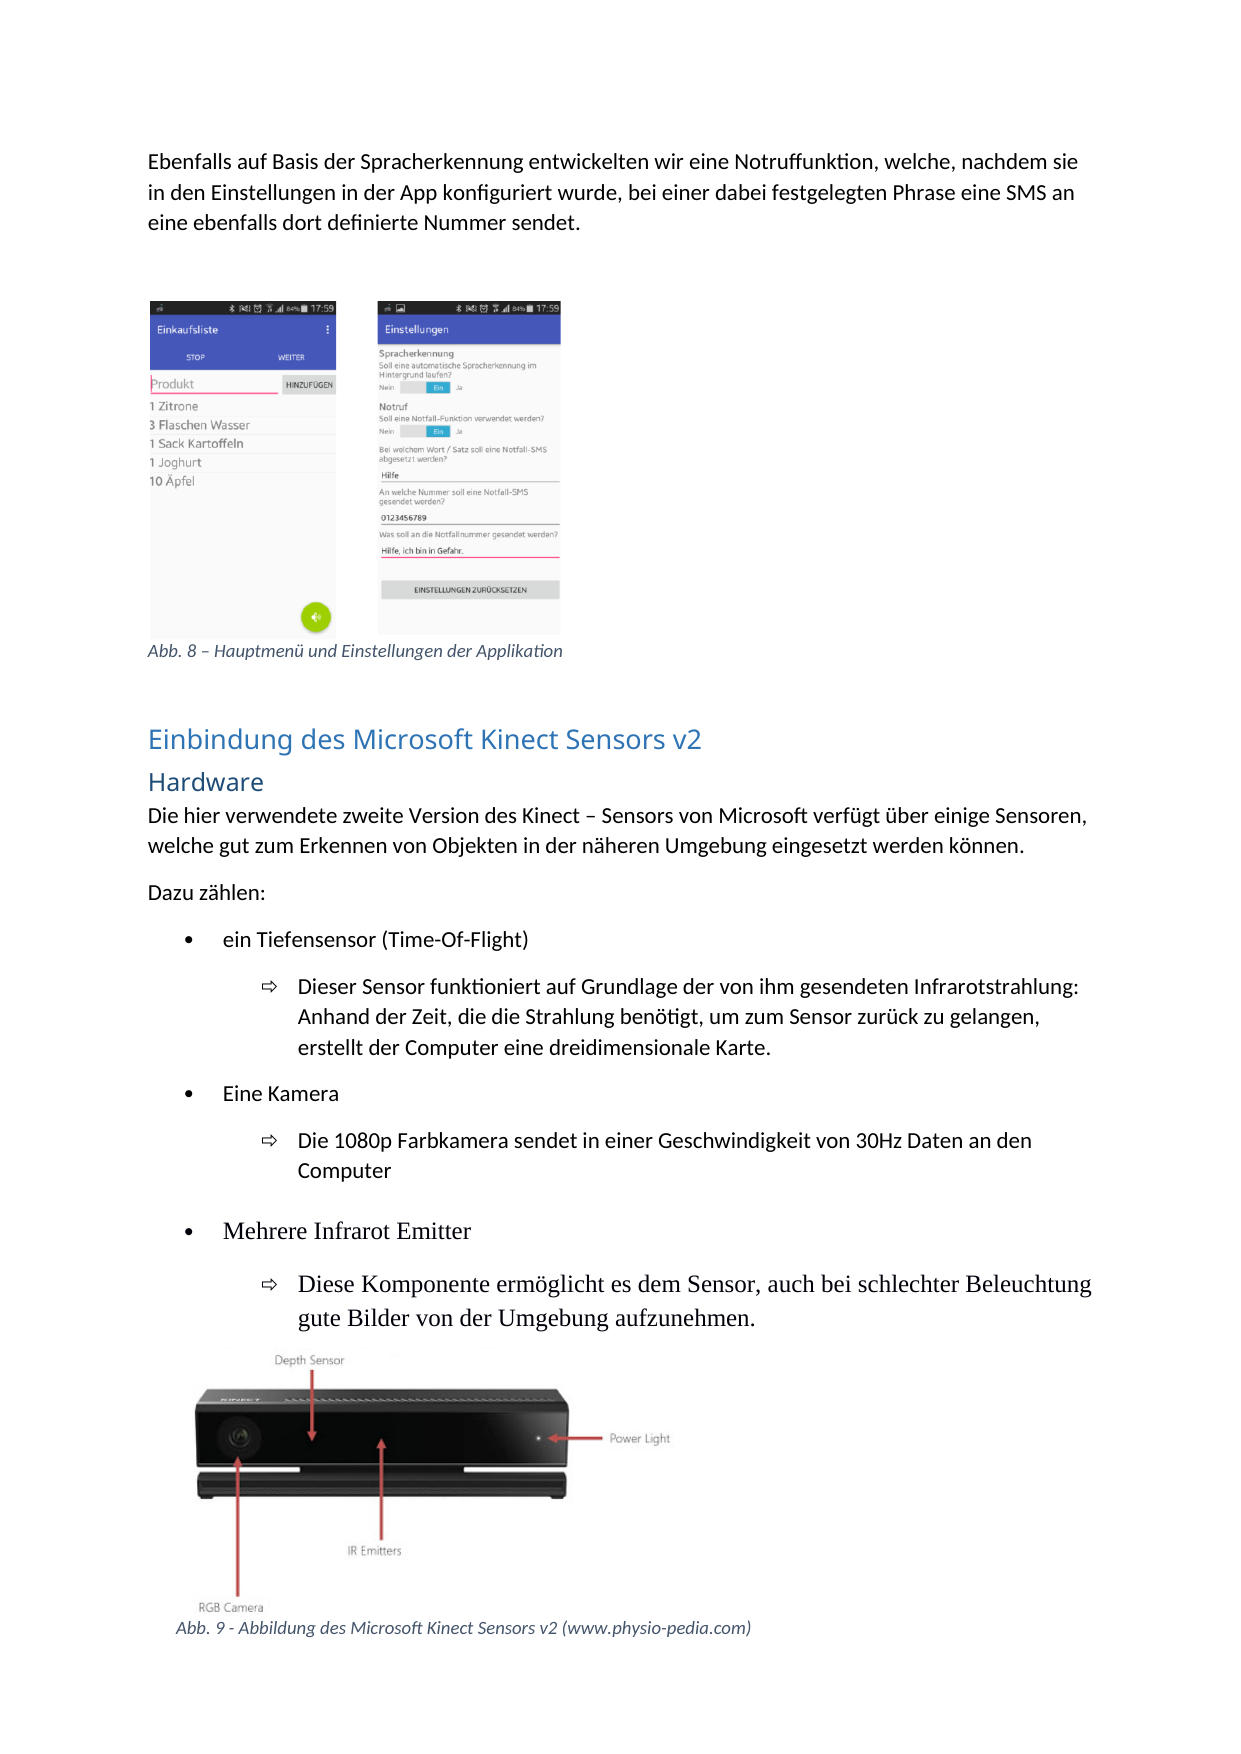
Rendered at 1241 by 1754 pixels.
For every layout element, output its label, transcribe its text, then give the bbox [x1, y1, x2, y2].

picture [191, 1347, 677, 1625]
subtitle Einbindung des Microsoft Kinect Sensors v2 [148, 721, 1093, 757]
text Die hier verwendete zweite Version des Kinect – Sensors von Microsoft verfügt über einige Sensoren, welche gut zum Erkennen von Objekten in der näheren Umgebung eingesetzt werden können. [148, 801, 1093, 859]
list Dieser Sensor funktioniert auf Grundlage der von ihm gesendeten Infrarotstrahlung: Anhand der Zeit, die die Strahlung benötigt, um zum Sensor zurück zu gelangen, erstellt der Computer eine dreidimensionale Karte. [260, 972, 1093, 1061]
list ein Tiefensensor (Time-Of-Flight) [185, 925, 1093, 953]
text Dazu zählen: [148, 878, 1093, 906]
list Mehrere Infrarot Emitter [185, 1216, 1093, 1245]
list Die 1080p Farbkamera sendet in einer Geschwindigkeit von 30Hz Daten an den Computer [260, 1126, 1093, 1184]
picture [148, 301, 336, 636]
text Ebenfalls auf Basis der Spracherkennung entwickelten wir eine Notruffunktion, welche, nachdem sie in den Einstellungen in der App konfiguriert wurde, bei einer dabei festgelegten Phrase eine SMS an eine ebenfalls dort definierte Nummer sendet. [148, 147, 1093, 236]
picture [376, 301, 560, 633]
list Diese Komponente ermöglicht es dem Sensor, auch bei schlechter Beleuchtung gute Bilder von der Umgebung aufzunehmen. [260, 1278, 1093, 1340]
subtitle Hardware [148, 764, 1093, 799]
list Eine Kamera [185, 1079, 1093, 1107]
